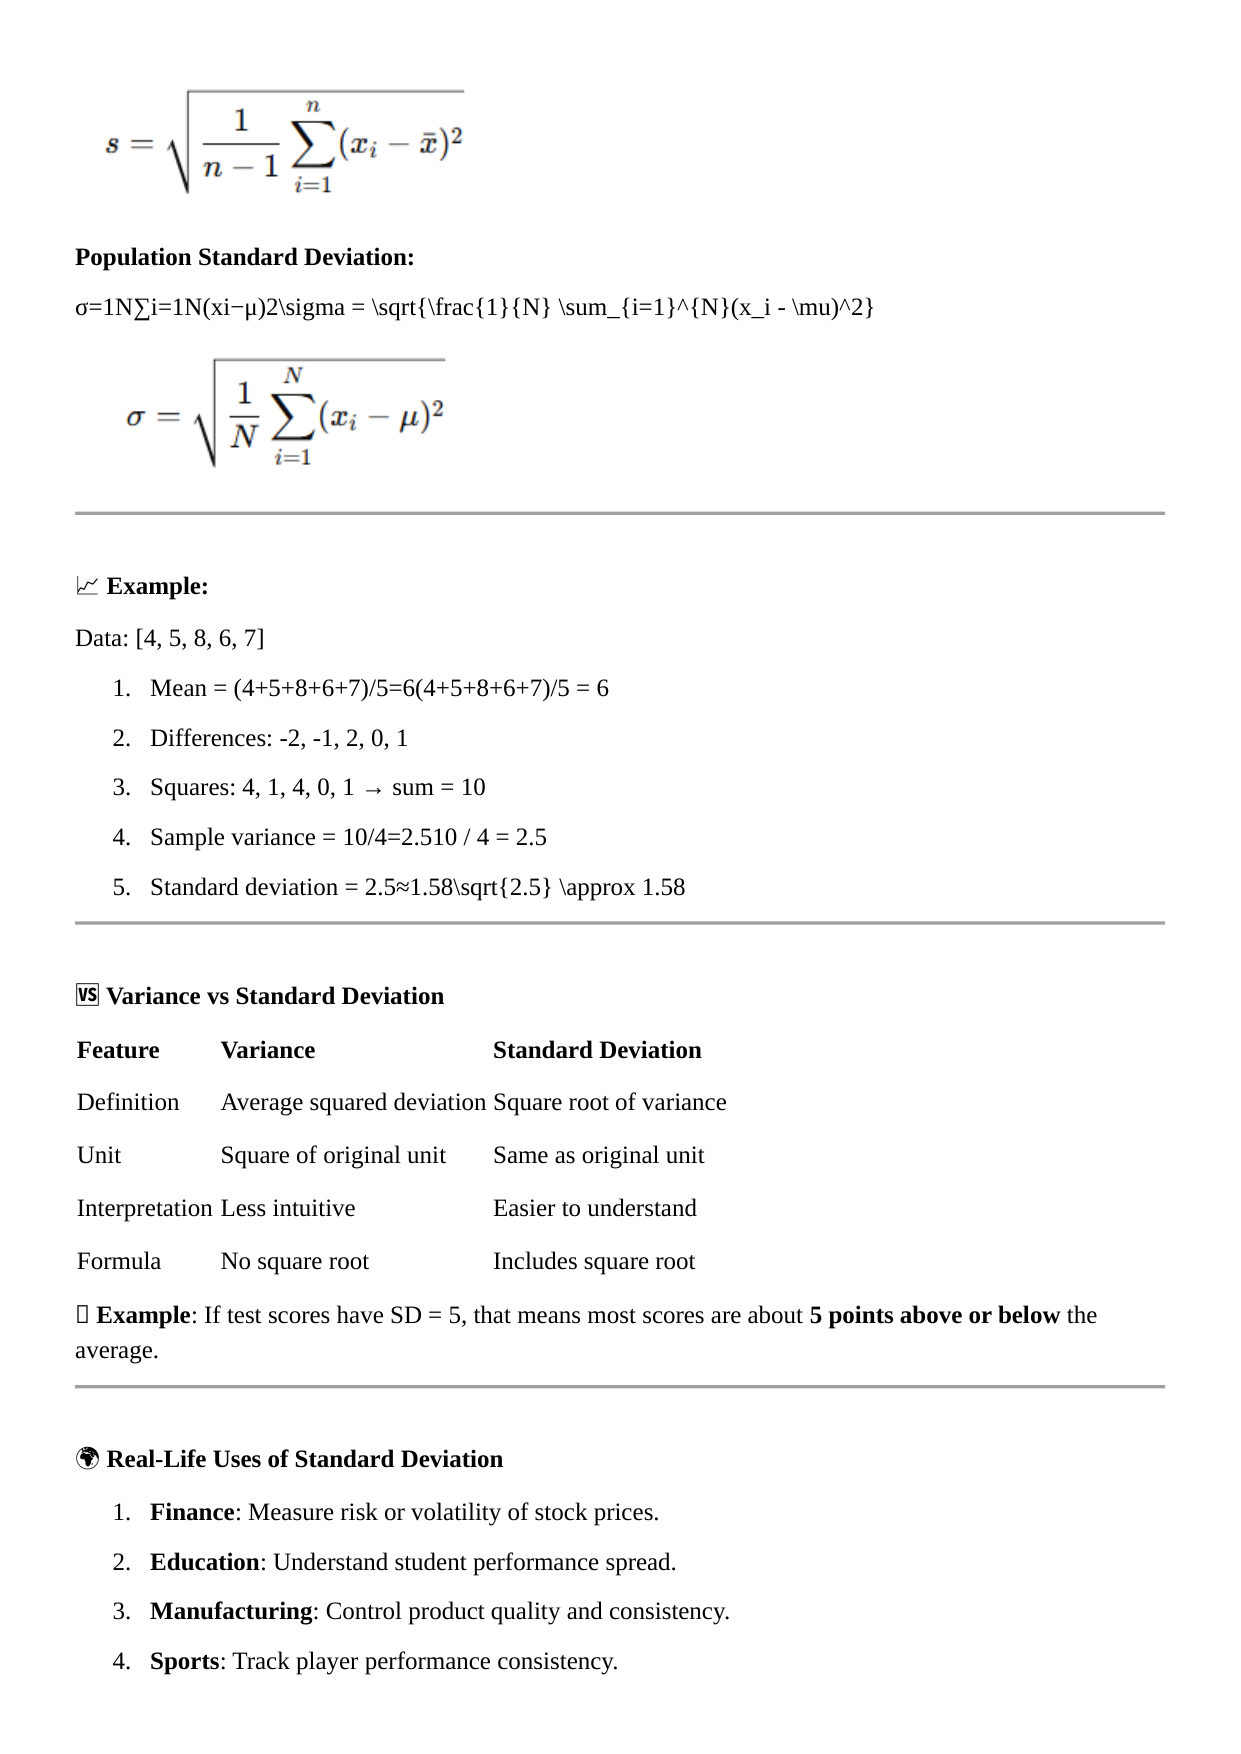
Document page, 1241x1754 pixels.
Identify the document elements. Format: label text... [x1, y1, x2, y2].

list Standard deviation = 2.5≈1.58\sqrt{2.5} \approx 1.58 [112, 872, 1165, 901]
text σ=1N∑i=1N(xi−μ)2\sigma = \sqrt{\frac{1}{N} \sum_{i=1}^{N}(x_i - \mu)^2} [75, 292, 1165, 321]
table_cell Interpretation [75, 1192, 219, 1244]
table_cell Same as original unit [491, 1139, 733, 1192]
text 🆚 Variance vs Standard Deviation [75, 977, 1165, 1011]
list Finance: Measure risk or volatility of stock prices. [112, 1497, 1165, 1526]
text Population Standard Deviation: [75, 242, 1165, 271]
picture [75, 341, 480, 490]
text 🔑 Example: If test scores have SD = 5, that means most scores are about 5 points above or below the average. [75, 1297, 1165, 1364]
table_header Variance [219, 1033, 491, 1086]
table_cell Less intuitive [219, 1192, 491, 1244]
table_cell Formula [75, 1244, 219, 1297]
list Sample variance = 10/4=2.510 / 4 = 2.5 [112, 822, 1165, 851]
text 🌍 Real-Life Uses of Standard Deviation [75, 1441, 1165, 1475]
table_cell No square root [219, 1244, 491, 1297]
list Sports: Track player performance consistency. [112, 1646, 1165, 1675]
list Manufacturing: Control product quality and consistency. [112, 1596, 1165, 1625]
table_cell Easier to understand [491, 1192, 733, 1244]
picture [75, 75, 527, 221]
table_cell Includes square root [491, 1244, 733, 1297]
text Data: [4, 5, 8, 6, 7] [75, 623, 1165, 652]
table_cell Square of original unit [219, 1139, 491, 1192]
text 📈 Example: [75, 567, 1165, 602]
list Differences: -2, -1, 2, 0, 1 [112, 723, 1165, 751]
table_header Feature [75, 1033, 219, 1086]
list Education: Understand student performance spread. [112, 1547, 1165, 1575]
list Mean = (4+5+8+6+7)/5=6(4+5+8+6+7)/5 = 6 [112, 673, 1165, 702]
list Squares: 4, 1, 4, 0, 1 → sum = 10 [112, 772, 1165, 801]
table_header Standard Deviation [491, 1033, 733, 1086]
table_cell Average squared deviation [219, 1086, 491, 1139]
table_cell Definition [75, 1086, 219, 1139]
table_cell Unit [75, 1139, 219, 1192]
table_cell Square root of variance [491, 1086, 733, 1139]
